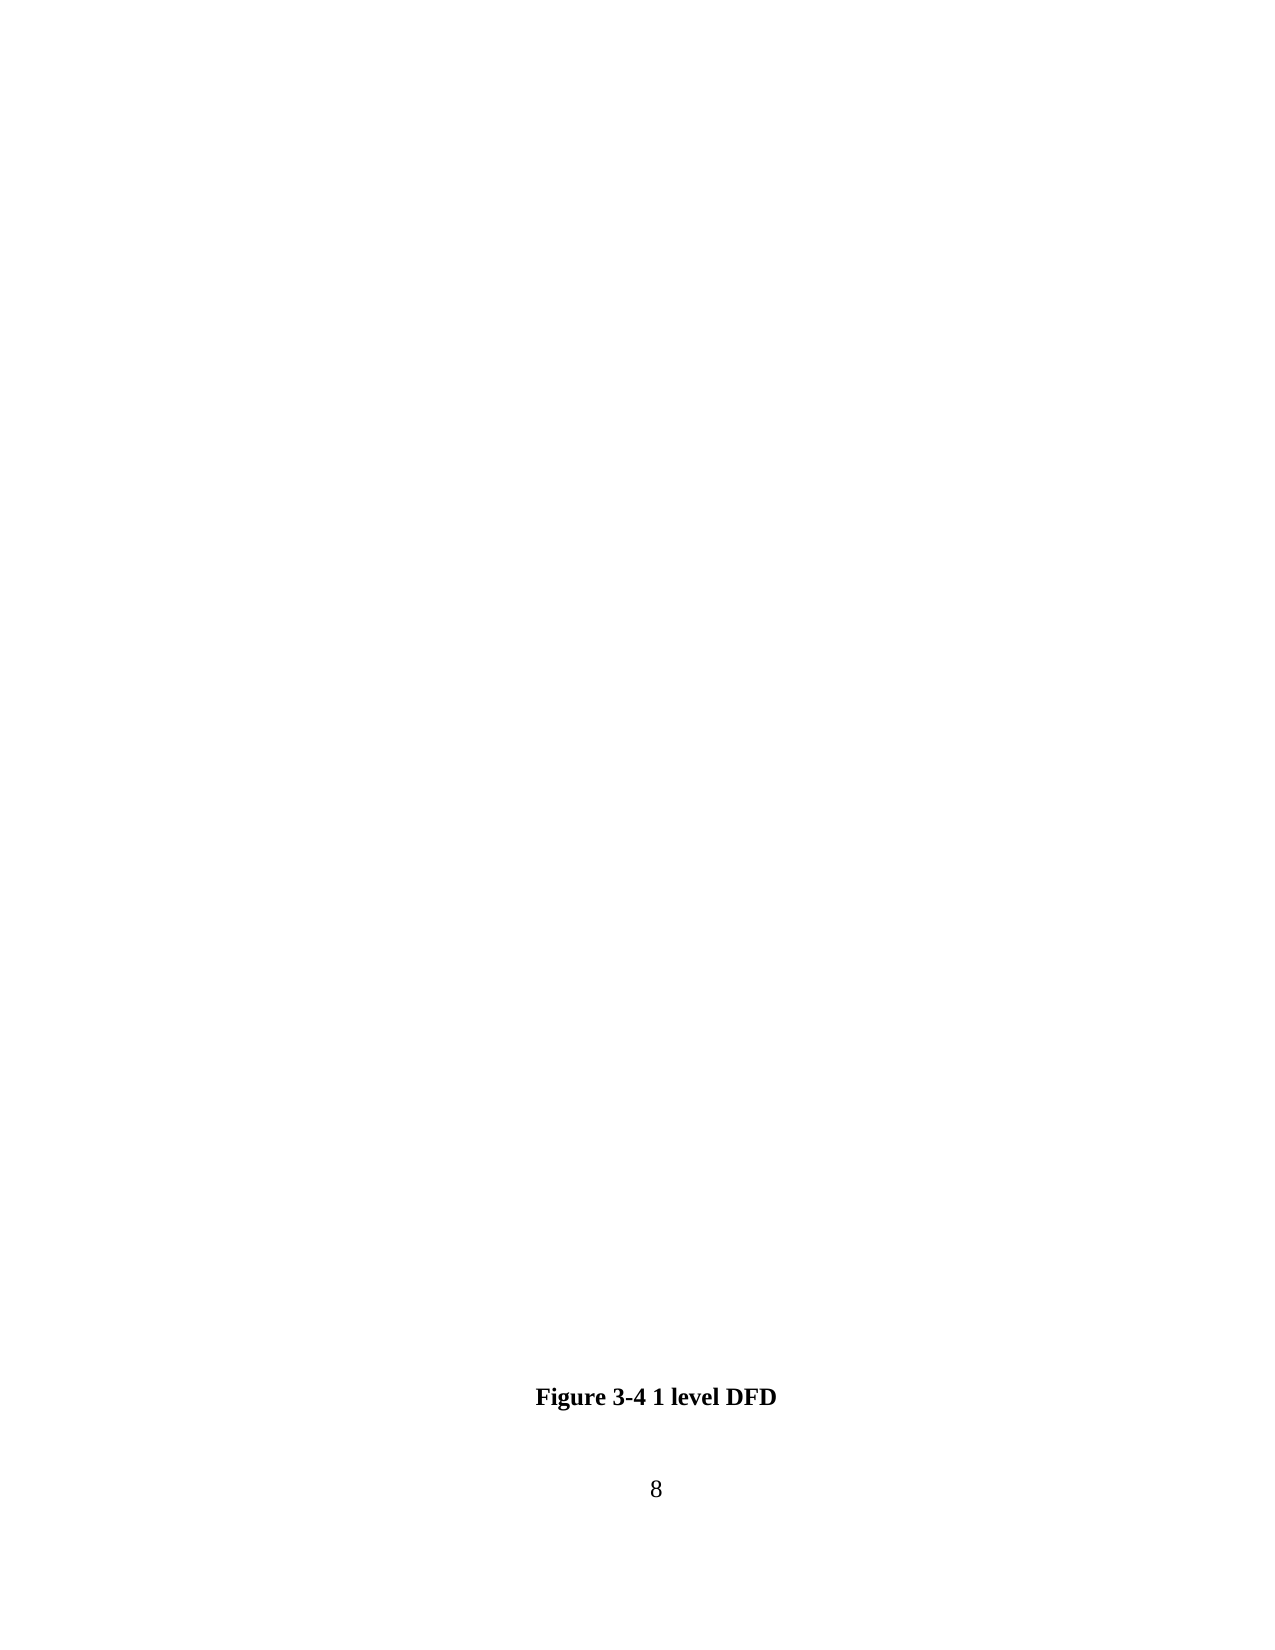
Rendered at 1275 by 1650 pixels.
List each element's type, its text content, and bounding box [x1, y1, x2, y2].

text Figure 3-4 1 level DFD [187, 1382, 1125, 1440]
